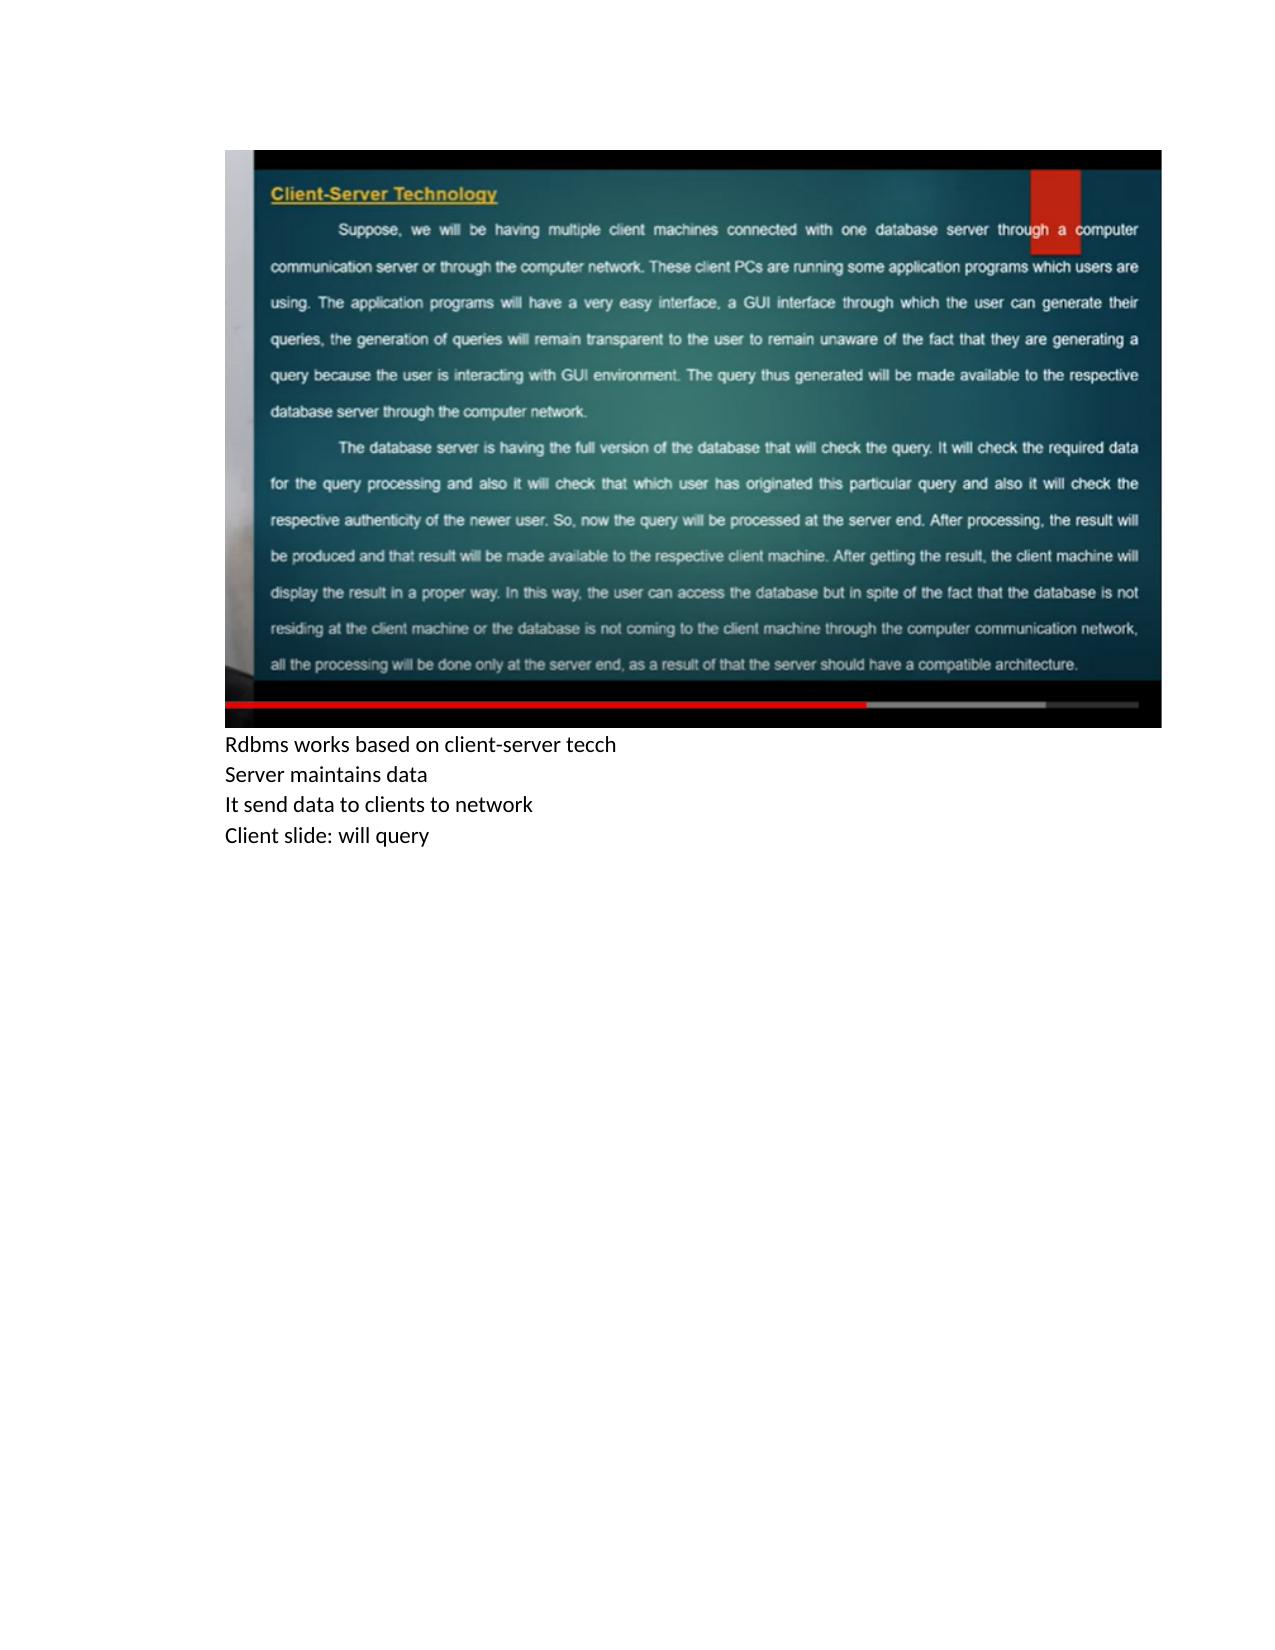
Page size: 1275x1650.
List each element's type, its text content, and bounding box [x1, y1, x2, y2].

list Rdbms works based on client-server tecch [225, 730, 1125, 758]
list Server maintains data [225, 760, 1125, 788]
list It send data to clients to network [225, 791, 1125, 818]
picture [225, 150, 1200, 728]
list Client slide: will query [225, 821, 1125, 849]
